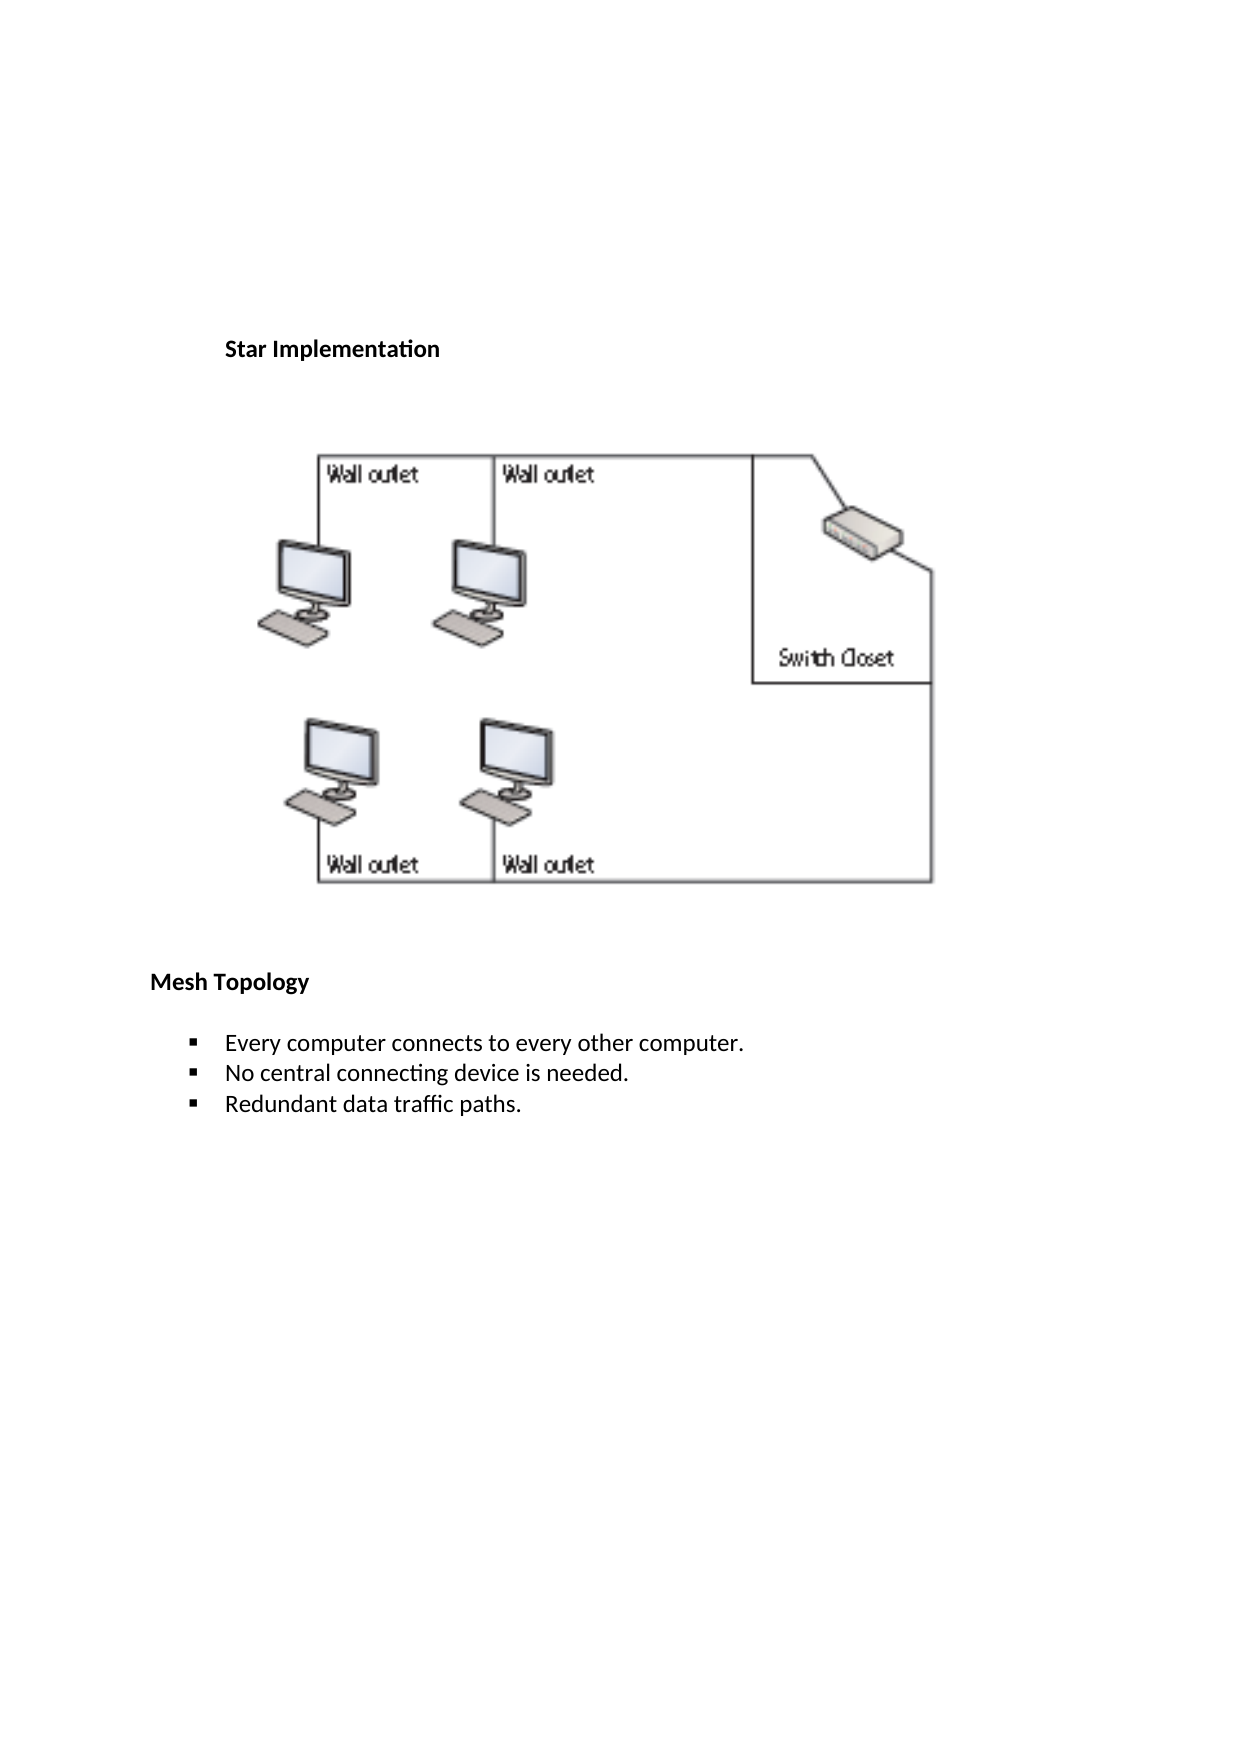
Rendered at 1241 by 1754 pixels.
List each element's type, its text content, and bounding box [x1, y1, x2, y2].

list Redundant data traffic paths. [187, 1088, 1090, 1118]
list Every computer connects to every other computer. [187, 1027, 1090, 1057]
picture [225, 424, 977, 905]
list No central connecting device is needed. [187, 1057, 1090, 1088]
text Mesh Topology [150, 966, 1090, 996]
list Star Implementation [225, 333, 1090, 364]
